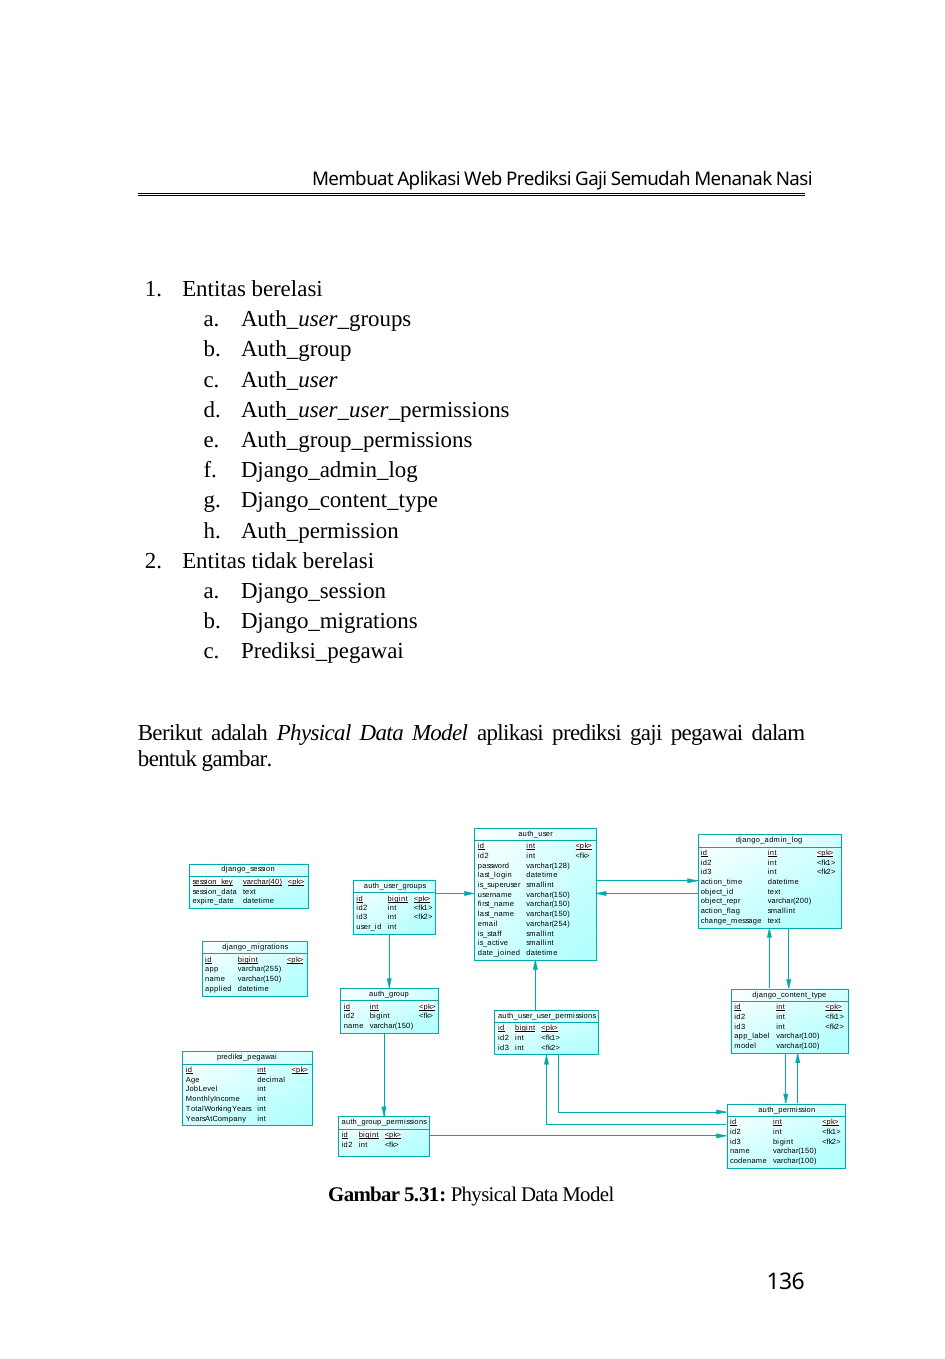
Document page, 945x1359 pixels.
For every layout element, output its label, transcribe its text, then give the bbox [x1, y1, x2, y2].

list Auth_group [203, 336, 805, 362]
list Django_migrations [203, 607, 805, 634]
list Auth_group_permissions [203, 426, 805, 452]
list Auth_user [203, 366, 805, 392]
text Gambar 5.31: Physical Data Model [138, 1182, 805, 1206]
list Entitas tidak berelasi [144, 547, 805, 573]
list Entitas berelasi [144, 275, 805, 301]
list Prediksi_pegawai [203, 638, 805, 664]
list Auth_user_user_permissions [203, 396, 805, 422]
list Django_content_type [203, 487, 805, 513]
list Django_admin_log [203, 456, 805, 483]
list Auth_user_groups [203, 305, 805, 332]
list Auth_permission [203, 517, 805, 543]
list Django_session [203, 577, 805, 603]
text Berikut adalah Physical Data Model aplikasi prediksi gaji pegawai dalam bentuk gambar. [138, 719, 805, 772]
